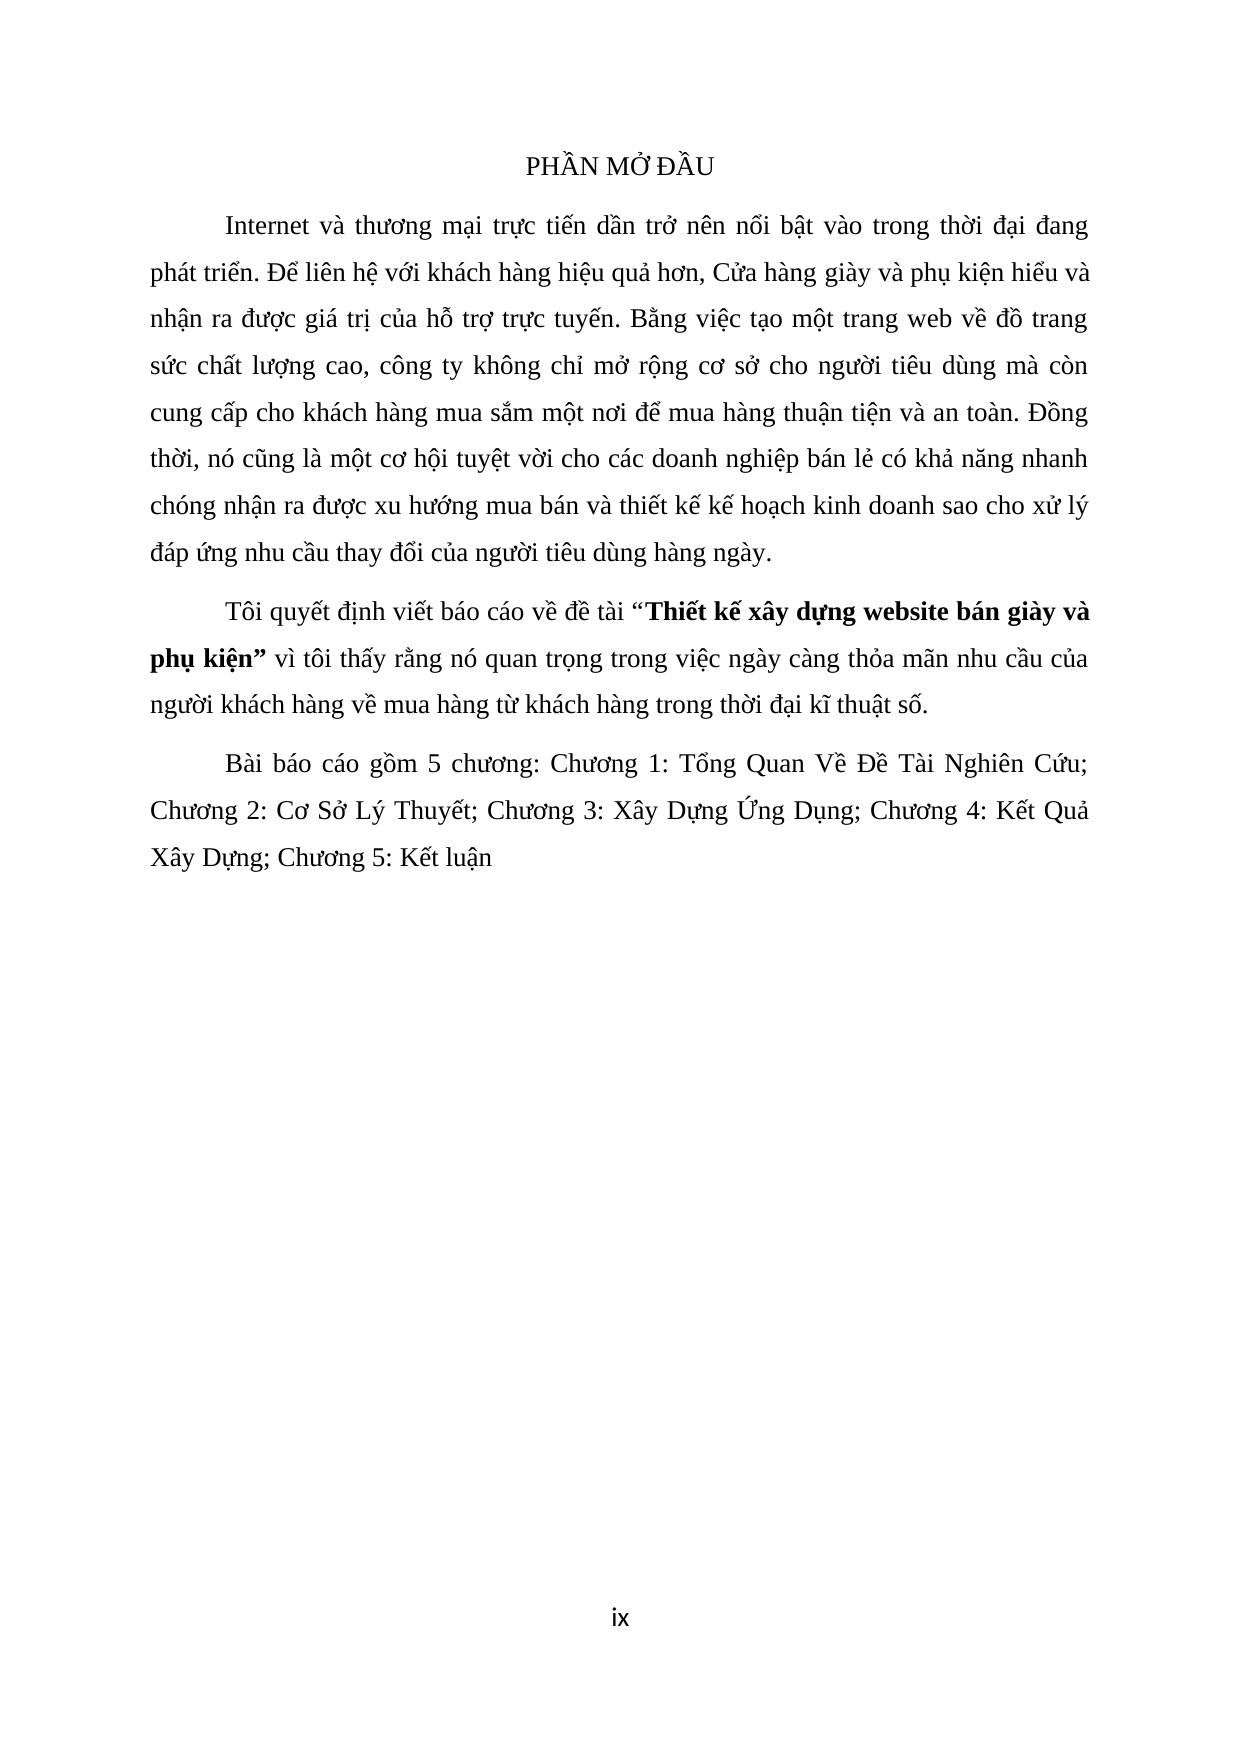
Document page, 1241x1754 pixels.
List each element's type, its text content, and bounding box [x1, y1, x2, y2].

text Internet và thương mại trực tiến dần trở nên nổi bật vào trong thời đại đang phát triển. Để liên hệ với khách hàng hiệu quả hơn, Cửa hàng giày và phụ kiện hiểu và nhận ra được giá trị của hỗ trợ trực tuyến. Bằng việc tạo một trang web về đồ trang sức chất lượng cao, công ty không chỉ mở rộng cơ sở cho người tiêu dùng mà còn cung cấp cho khách hàng mua sắm một nơi để mua hàng thuận tiện và an toàn. Đồng thời, nó cũng là một cơ hội tuyệt vời cho các doanh nghiệp bán lẻ có khả năng nhanh chóng nhận ra được xu hướng mua bán và thiết kế kế hoạch kinh doanh sao cho xử lý đáp ứng nhu cầu thay đổi của người tiêu dùng hàng ngày. [150, 209, 1090, 567]
text Tôi quyết định viết báo cáo về đề tài “Thiết kế xây dựng website bán giày và phụ kiện” vì tôi thấy rằng nó quan trọng trong việc ngày càng thỏa mãn nhu cầu của người khách hàng về mua hàng từ khách hàng trong thời đại kĩ thuật số. [150, 595, 1090, 719]
text Bài báo cáo gồm 5 chương: Chương 1: Tổng Quan Về Đề Tài Nghiên Cứu; Chương 2: Cơ Sở Lý Thuyết; Chương 3: Xây Dựng Ứng Dụng; Chương 4: Kết Quả Xây Dựng; Chương 5: Kết luận [150, 747, 1090, 872]
subtitle PHẦN MỞ ĐẦU [150, 150, 1090, 181]
